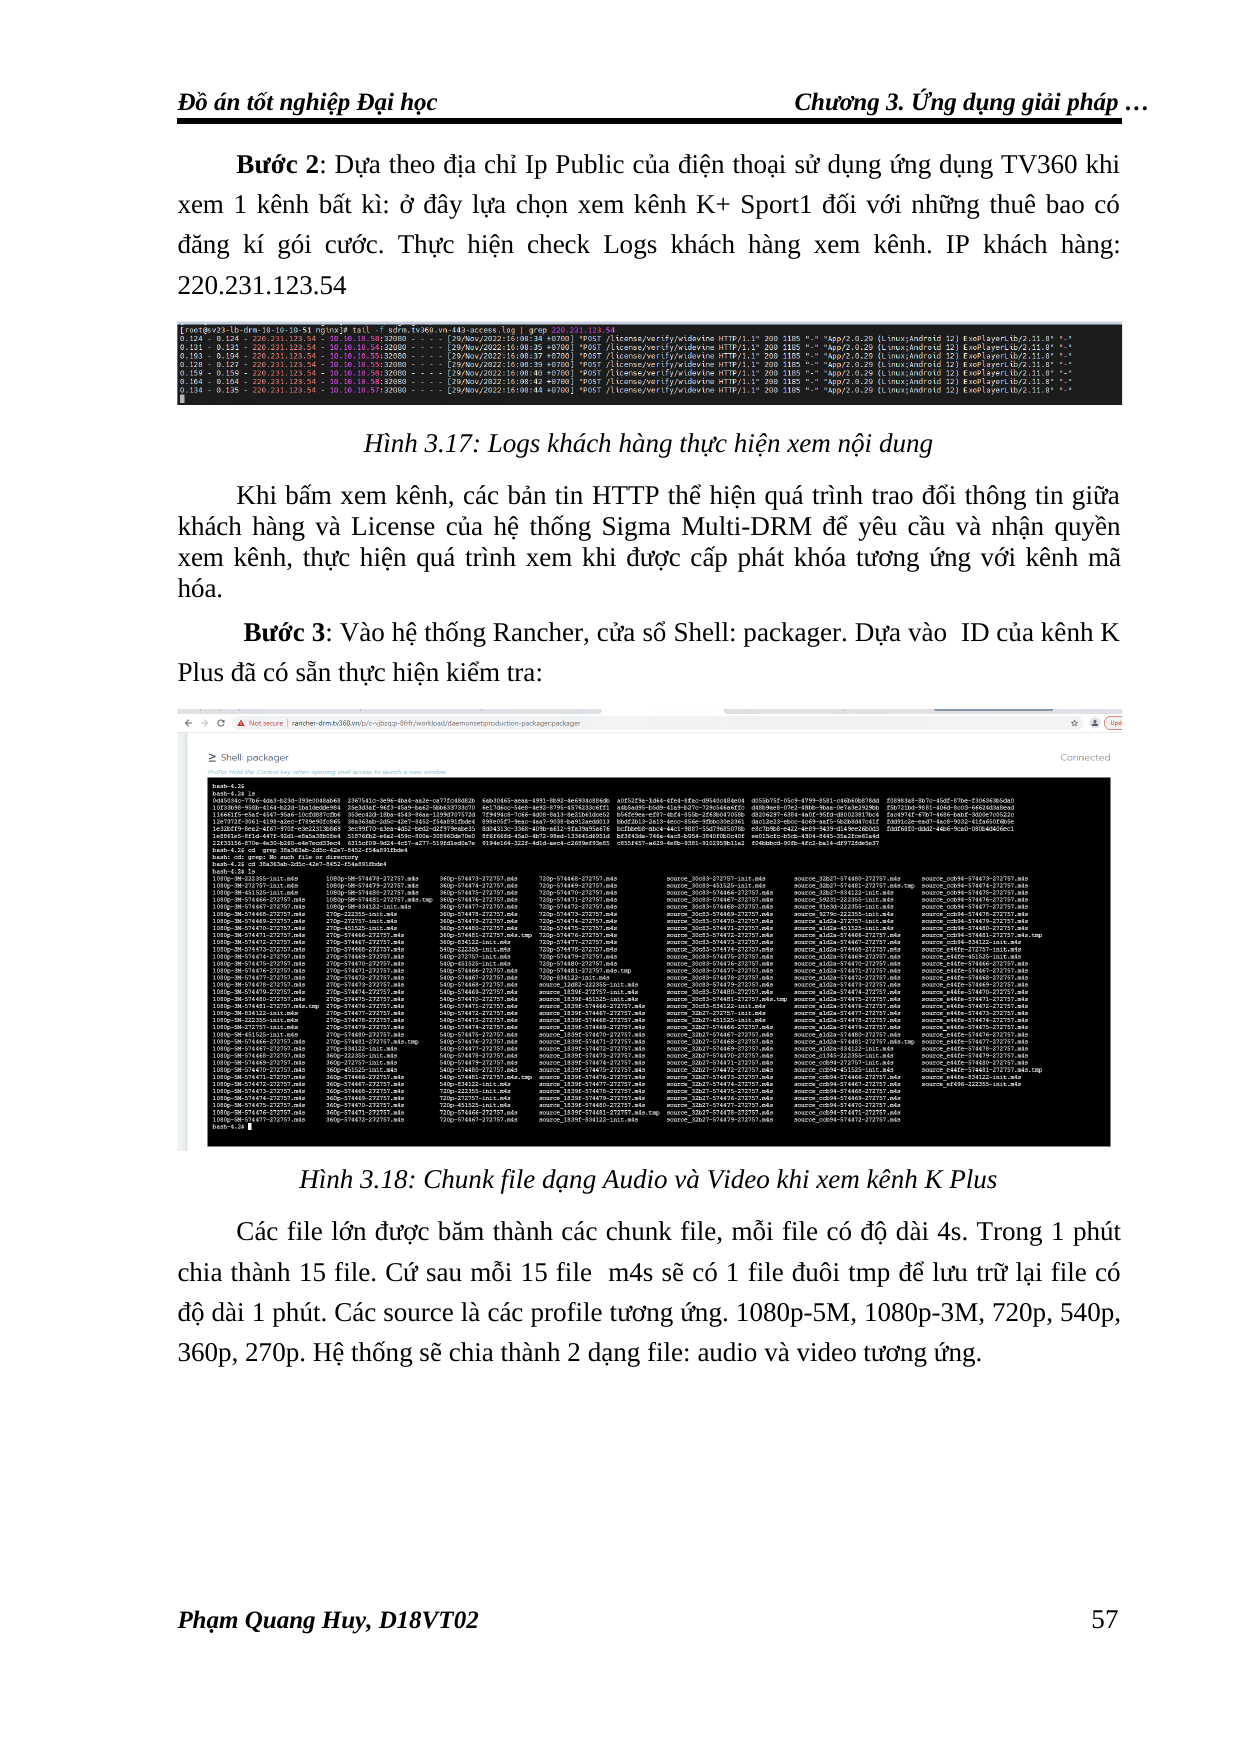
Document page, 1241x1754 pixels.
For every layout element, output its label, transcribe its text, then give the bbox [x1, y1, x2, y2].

text Hình 3.18: Chunk file dạng Audio và Video khi xem kênh K Plus [177, 1163, 1122, 1194]
picture [177, 321, 1123, 405]
text Bước 3: Vào hệ thống Rancher, cửa sổ Shell: packager. Dựa vào ID của kênh K Plus đã có sẵn thực hiện kiểm tra: [177, 616, 1122, 687]
text Khi bấm xem kênh, các bản tin HTTP thể hiện quá trình trao đổi thông tin giữa khách hàng và License của hệ thống Sigma Multi-DRM để yêu cầu và nhận quyền xem kênh, thực hiện quá trình xem khi được cấp phát khóa tương ứng với kênh mã hóa. [177, 479, 1122, 603]
text Hình 3.17: Logs khách hàng thực hiện xem nội dung [177, 427, 1122, 458]
text Bước 2: Dựa theo địa chỉ Ip Public của điện thoại sử dụng ứng dụng TV360 khi xem 1 kênh bất kì: ở đây lựa chọn xem kênh K+ Sport1 đối với những thuê bao có đăng kí gói cước. Thực hiện check Logs khách hàng xem kênh. IP khách hàng: 220.231.123.54 [177, 148, 1122, 300]
text Các file lớn được băm thành các chunk file, mỗi file có độ dài 4s. Trong 1 phút chia thành 15 file. Cứ sau mỗi 15 file m4s sẽ có 1 file đuôi tmp để lưu trữ lại file có độ dài 1 phút. Các source là các profile tương ứng. 1080p-5M, 1080p-3M, 720p, 540p, 360p, 270p. Hệ thống sẽ chia thành 2 dạng file: audio và video tương ứng. [177, 1215, 1122, 1368]
picture [177, 709, 1123, 1151]
